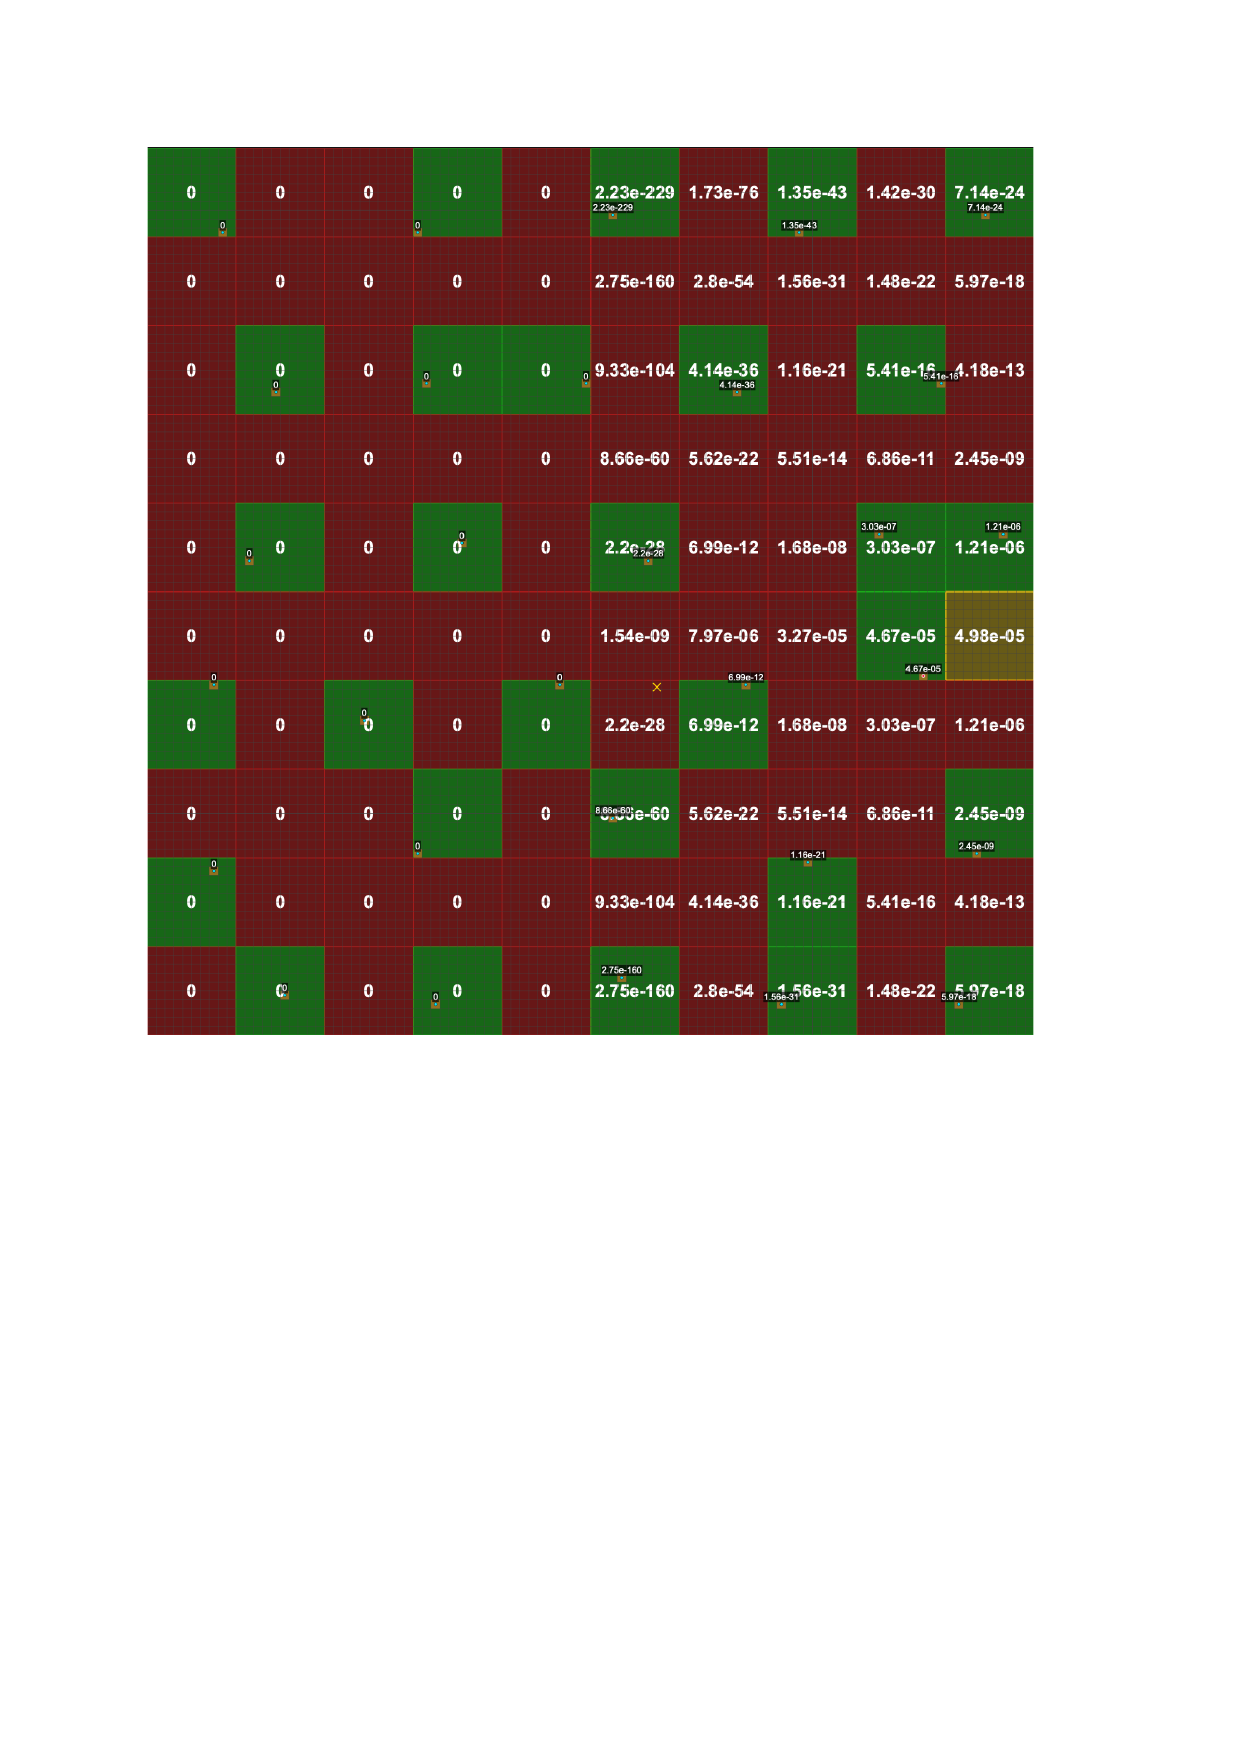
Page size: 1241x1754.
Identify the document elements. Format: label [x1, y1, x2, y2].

picture [147, 147, 1034, 1035]
